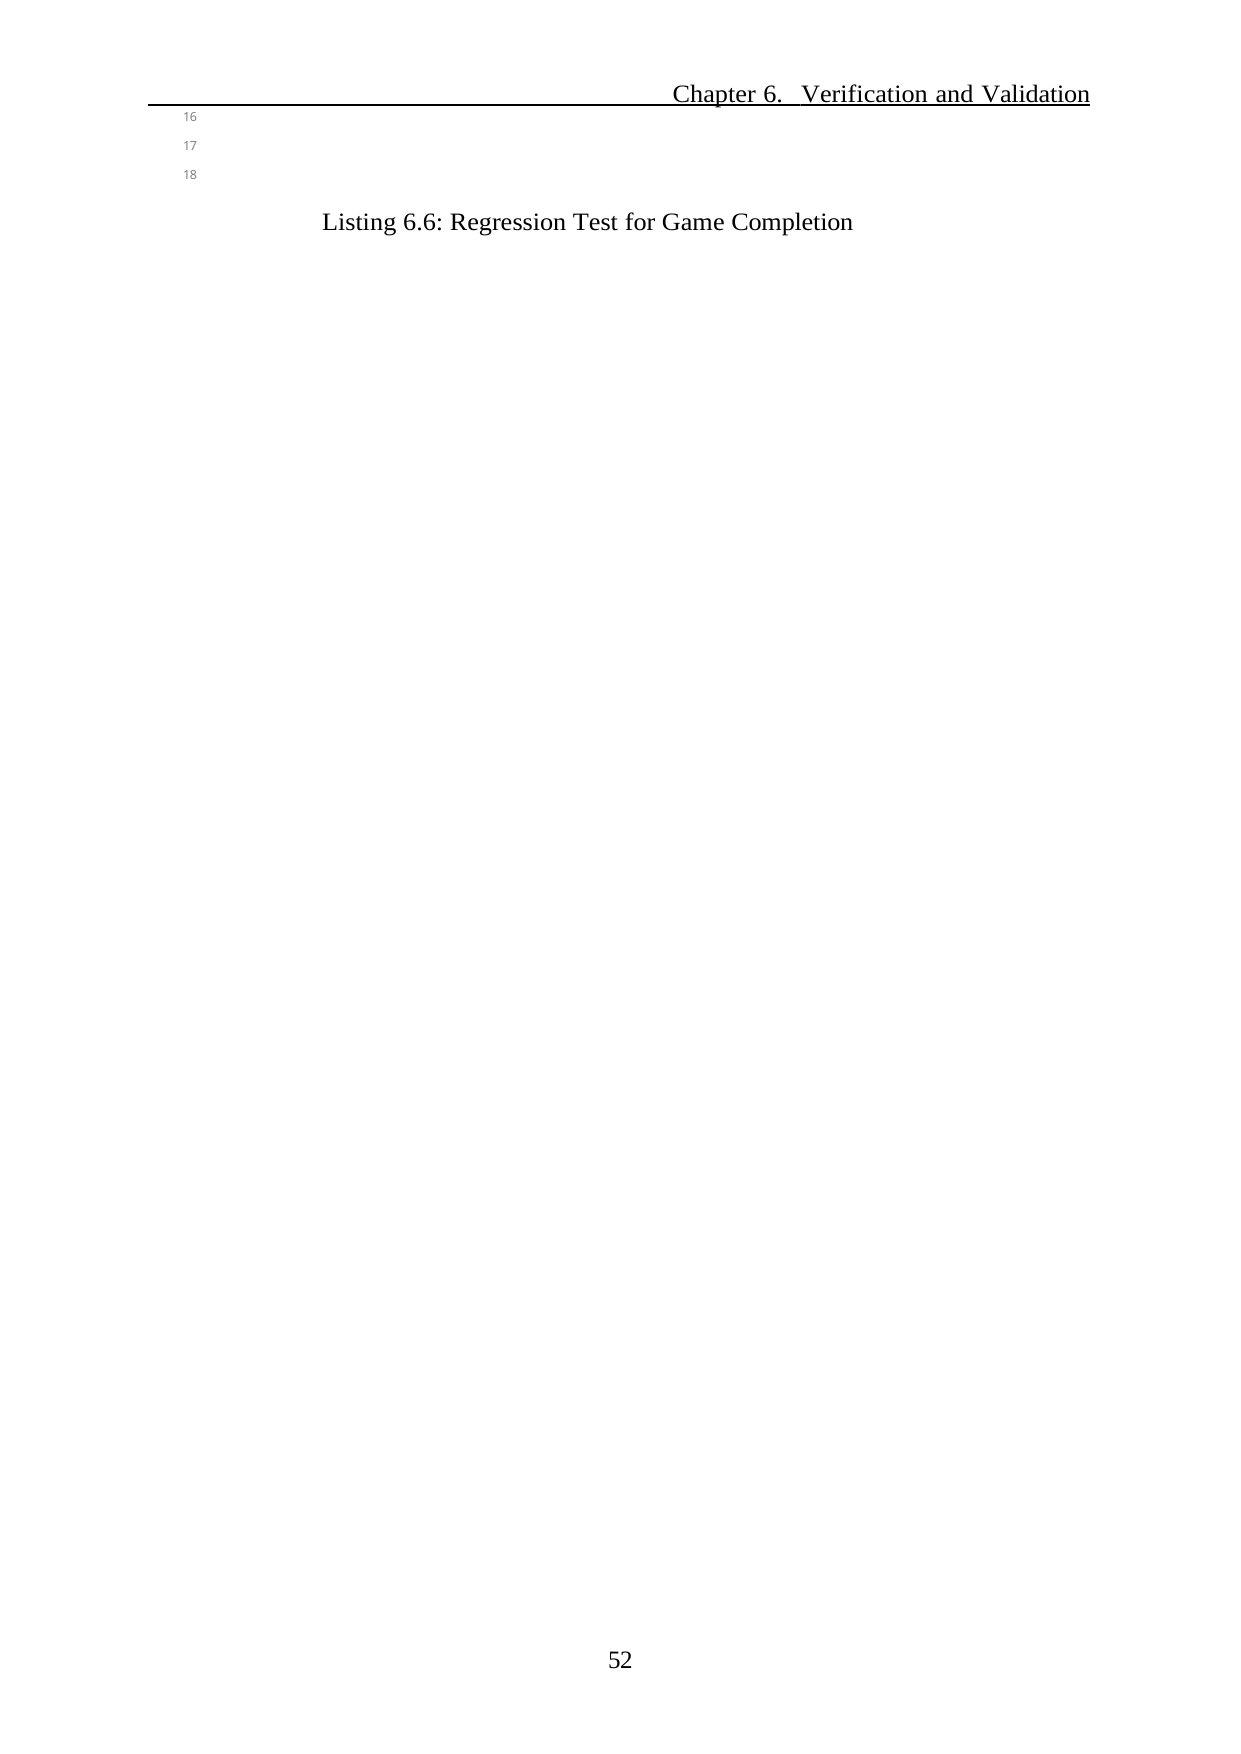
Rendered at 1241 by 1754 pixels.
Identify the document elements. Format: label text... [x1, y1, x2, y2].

text 17 [183, 137, 1240, 154]
text 16 [183, 108, 1240, 125]
text 18 [183, 166, 1240, 183]
text Listing 6.6: Regression Test for Game Completion [322, 207, 1240, 235]
